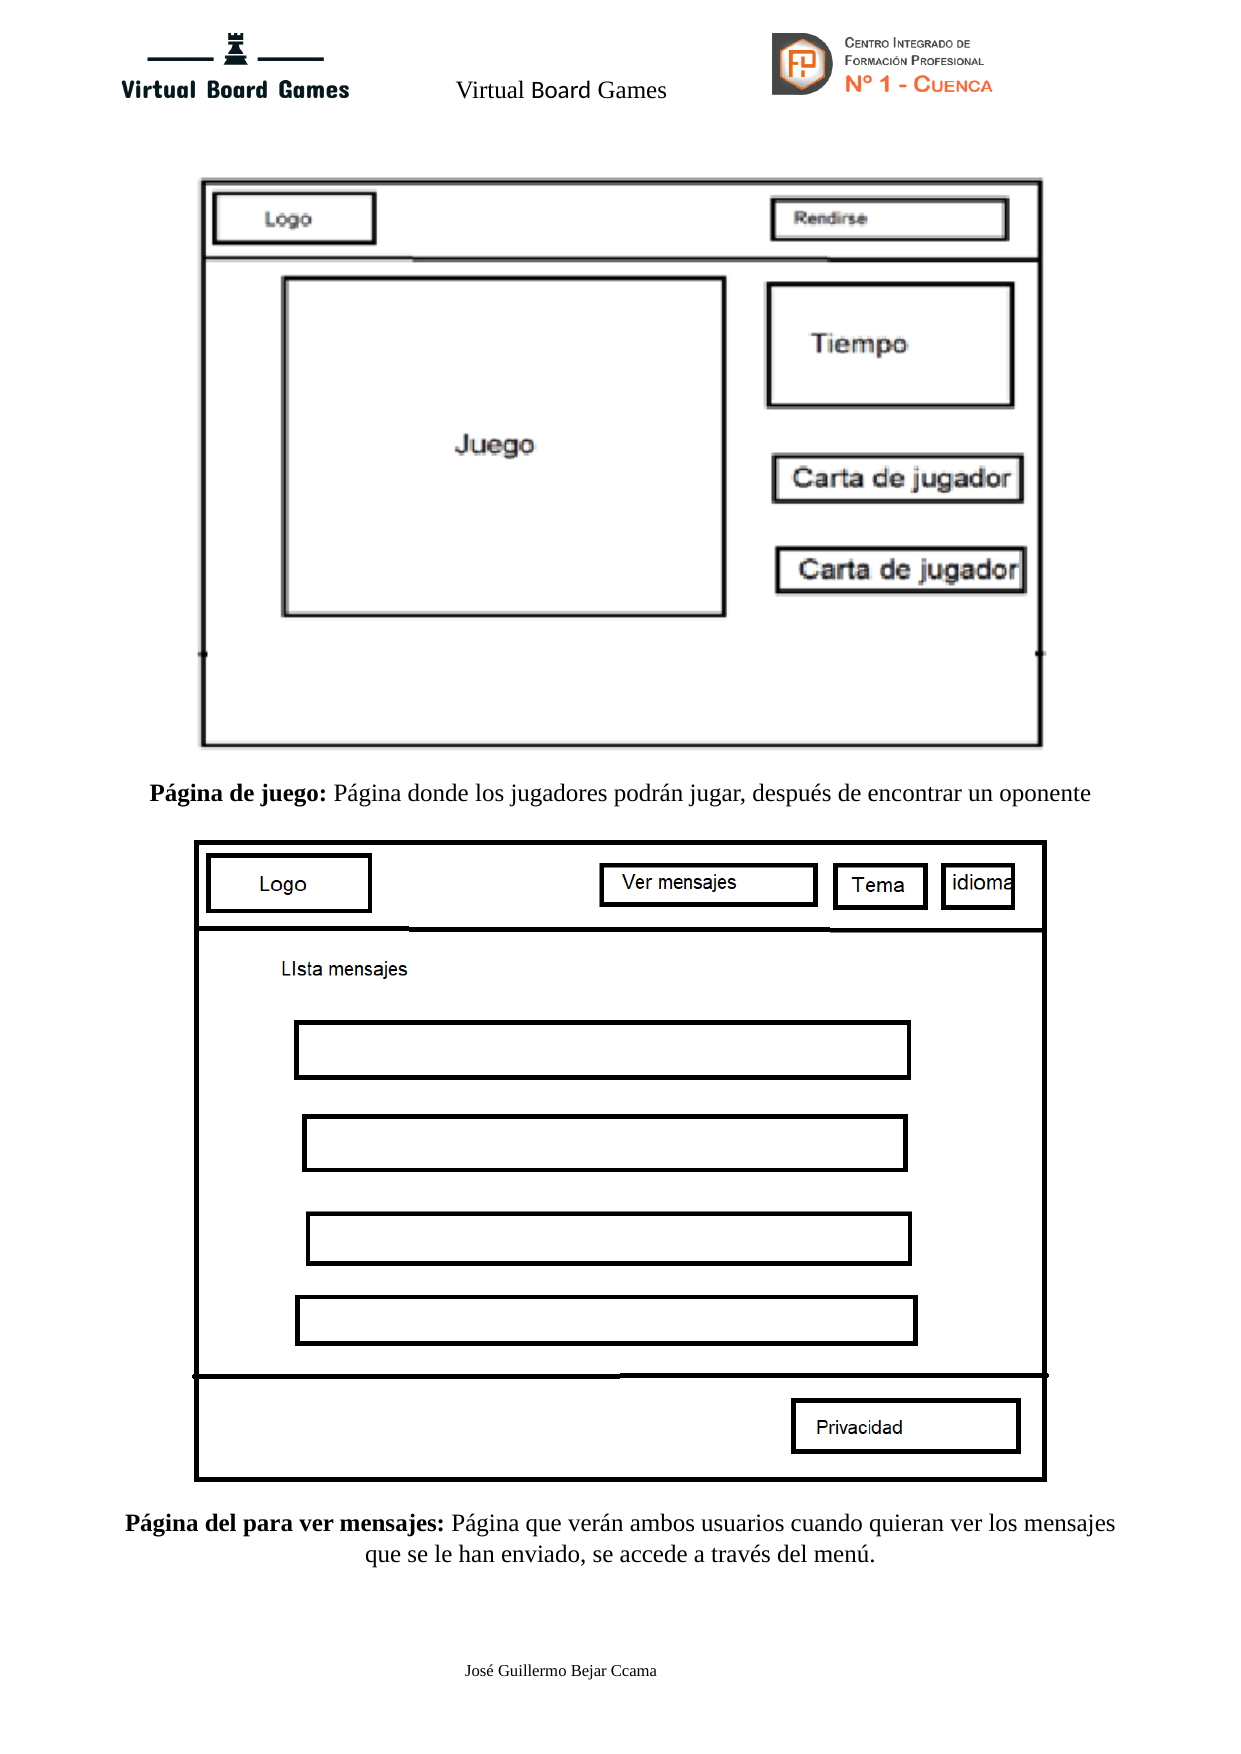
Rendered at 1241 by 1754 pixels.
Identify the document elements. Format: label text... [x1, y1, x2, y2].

picture [187, 165, 1053, 760]
text Página del para ver mensajes: Página que verán ambos usuarios cuando quieran ver los mensajes que se le han enviado, se accede a través del menú. [118, 1508, 1122, 1568]
text Página de juego: Página donde los jugadores podrán jugar, después de encontrar un oponente [118, 778, 1122, 807]
picture [184, 826, 1056, 1490]
picture [118, 33, 353, 99]
picture [770, 29, 1004, 99]
